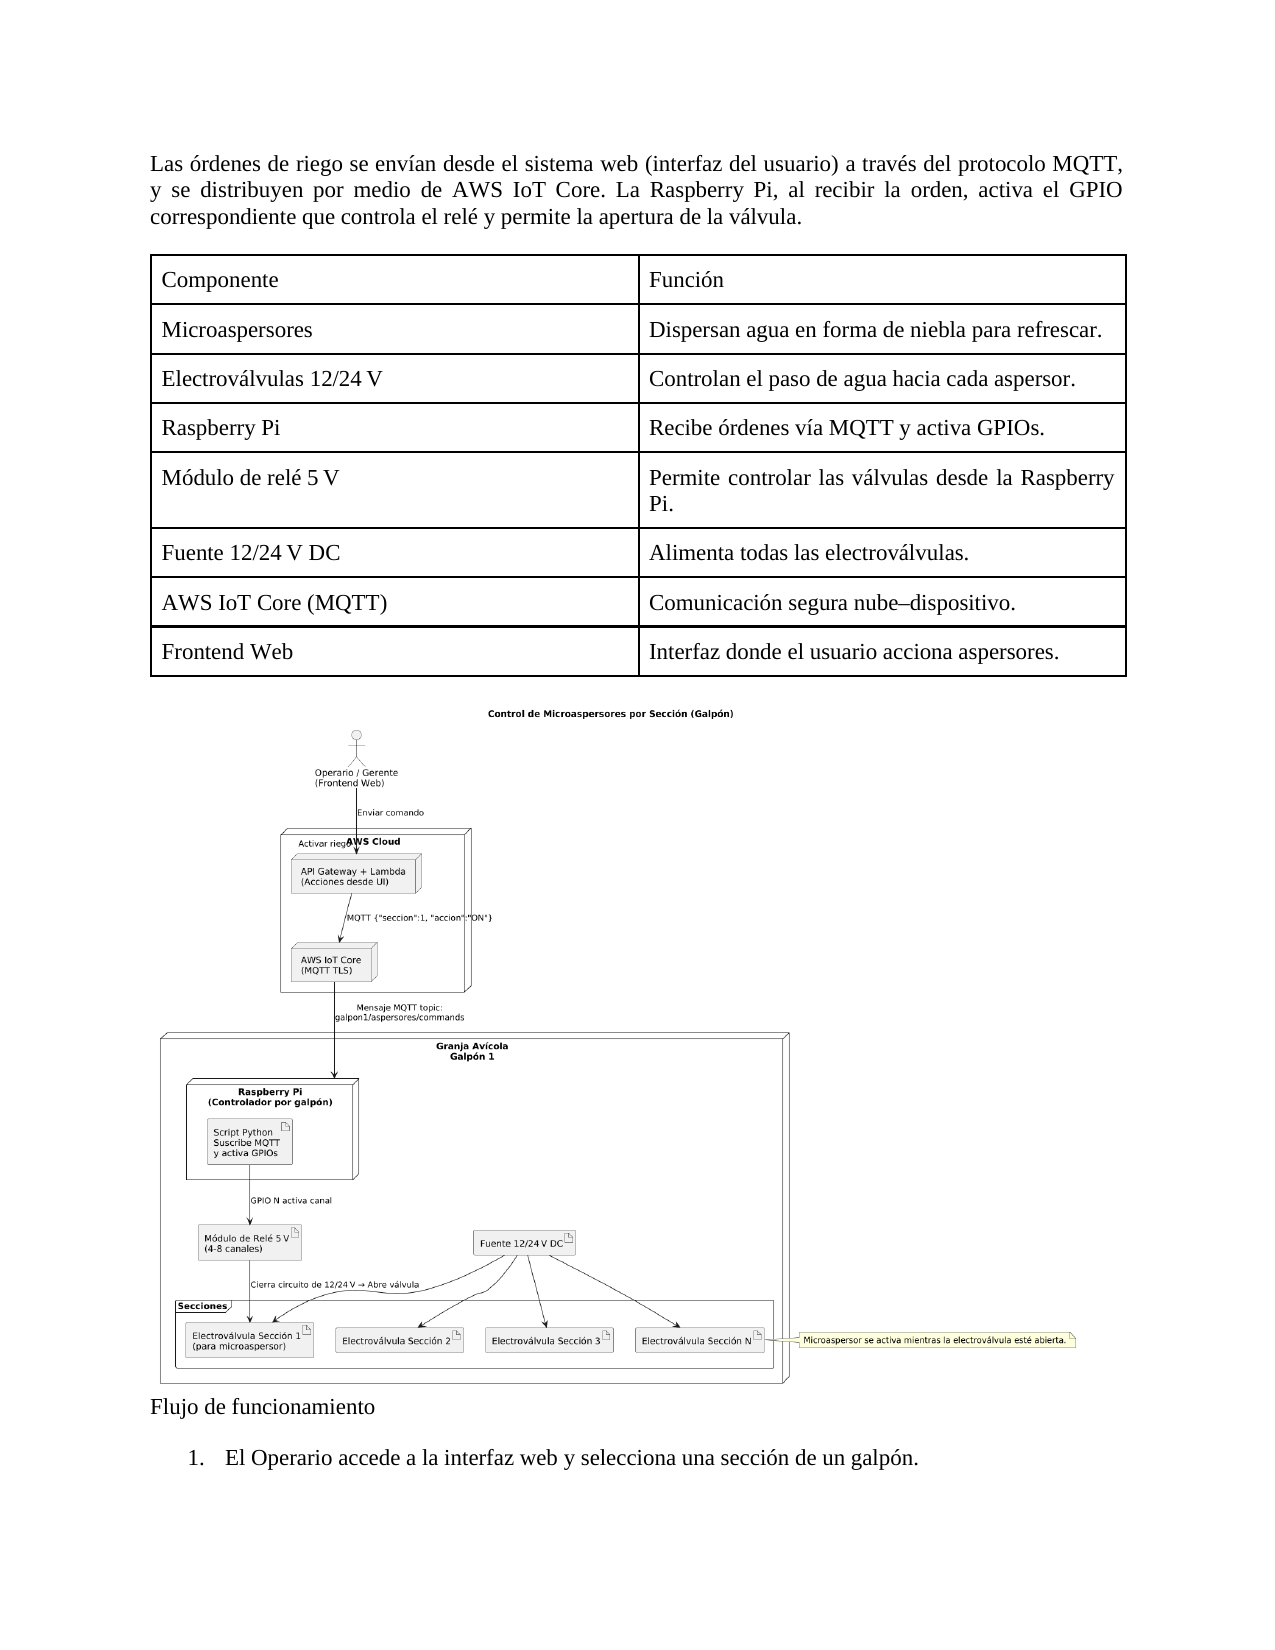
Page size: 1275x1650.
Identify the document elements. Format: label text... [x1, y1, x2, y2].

picture [150, 703, 1079, 1393]
table_cell Frontend Web [152, 628, 638, 674]
list El Operario accede a la interfaz web y selecciona una sección de un galpón. [187, 1444, 1125, 1471]
table_cell Permite controlar las válvulas desde la Raspberry Pi. [640, 453, 1125, 527]
table_cell Recibe órdenes vía MQTT y activa GPIOs. [640, 404, 1125, 451]
text Flujo de funcionamiento [150, 1393, 1125, 1419]
table_cell Dispersan agua en forma de niebla para refrescar. [640, 305, 1125, 353]
table_cell Fuente 12/24 V DC [152, 529, 638, 576]
text Las órdenes de riego se envían desde el sistema web (interfaz del usuario) a través del protocolo MQTT, y se distribuyen por medio de AWS IoT Core. La Raspberry Pi, al recibir la orden, activa el GPIO correspondiente que controla el relé y permite la apertura de la válvula. [150, 150, 1125, 229]
table_cell Raspberry Pi [152, 404, 638, 451]
table_header Función [640, 256, 1125, 303]
table_cell Microaspersores [152, 305, 638, 353]
table_cell Controlan el paso de agua hacia cada aspersor. [640, 355, 1125, 402]
table_cell Módulo de relé 5 V [152, 453, 638, 527]
table_cell AWS IoT Core (MQTT) [152, 578, 638, 625]
table_header Componente [152, 256, 638, 303]
table_cell Electroválvulas 12/24 V [152, 355, 638, 402]
table_cell Comunicación segura nube–dispositivo. [640, 578, 1125, 625]
table_cell Alimenta todas las electroválvulas. [640, 529, 1125, 576]
table_cell Interfaz donde el usuario acciona aspersores. [640, 628, 1125, 674]
